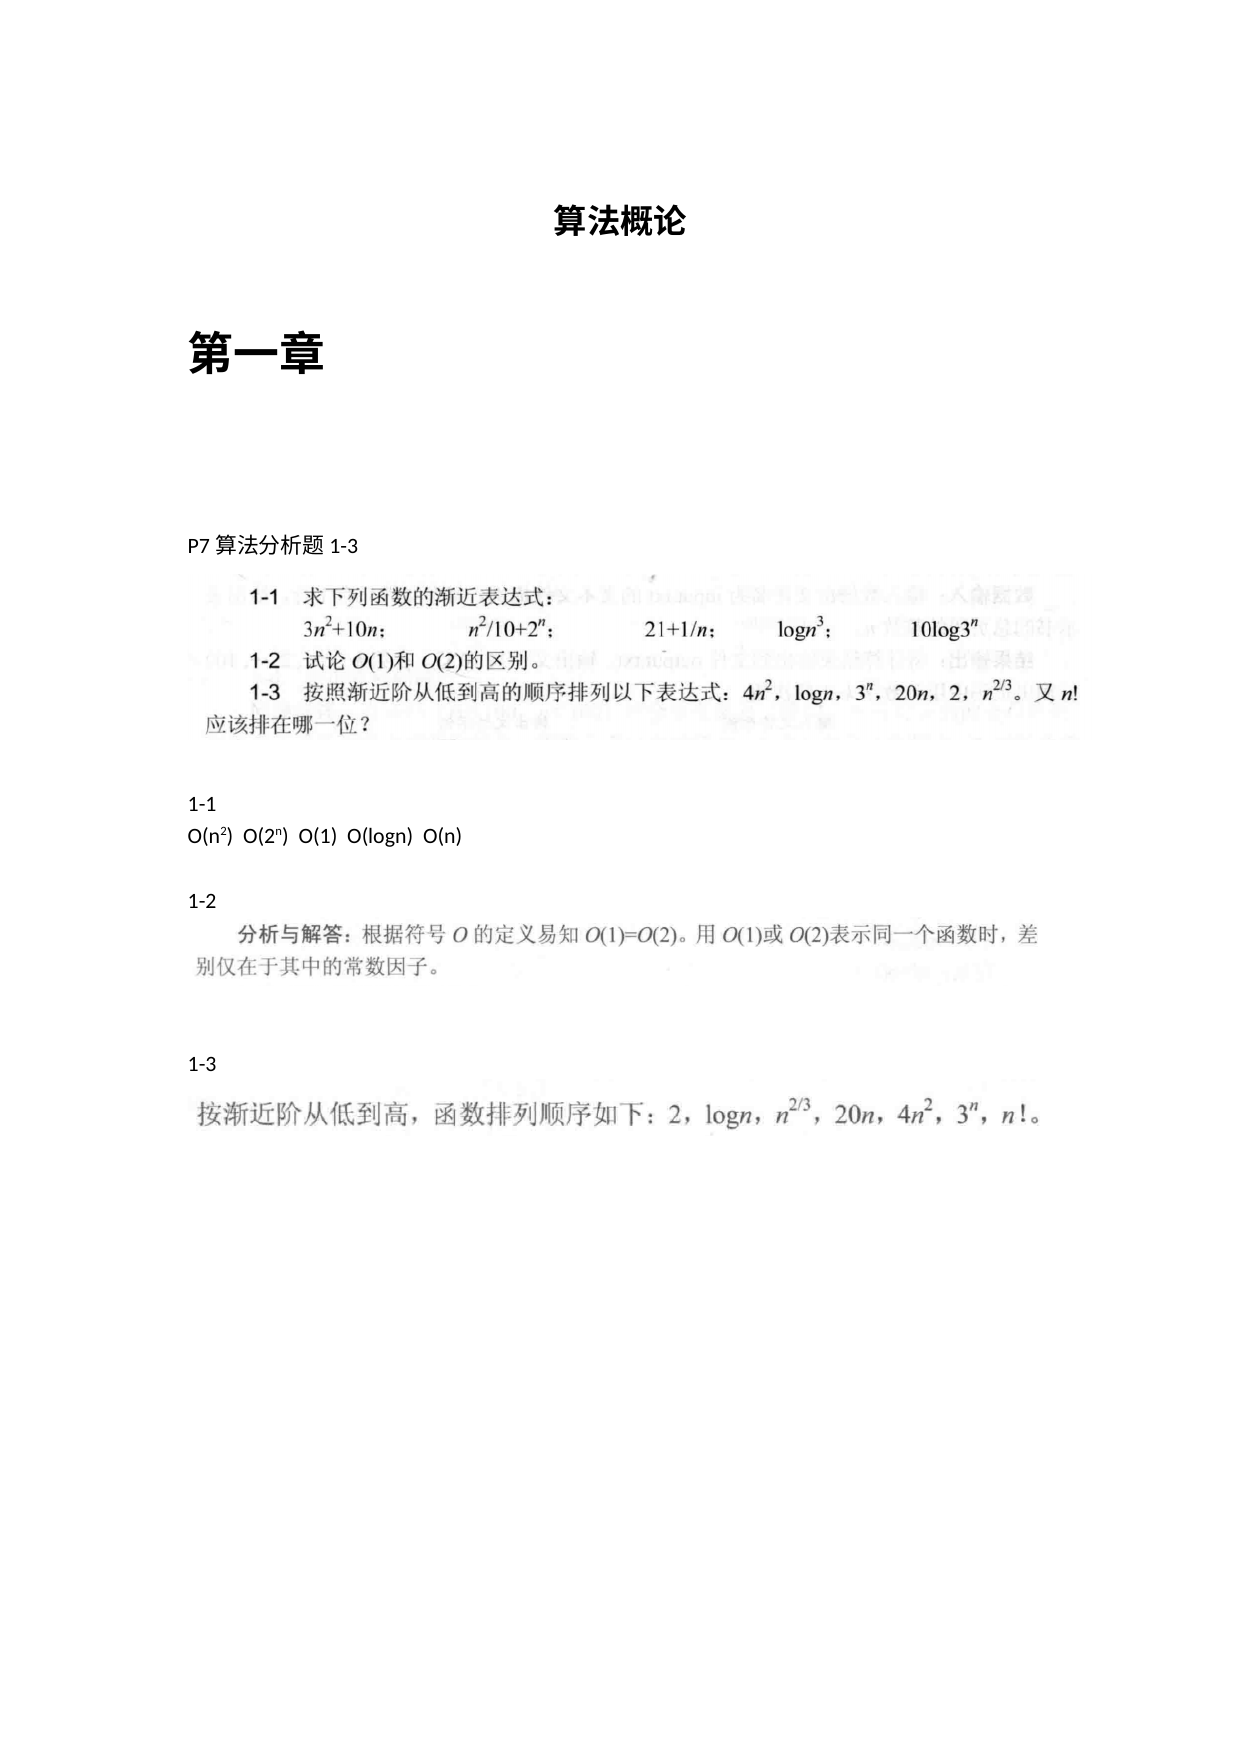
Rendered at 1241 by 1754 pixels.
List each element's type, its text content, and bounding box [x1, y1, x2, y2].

subtitle 算法概论 [187, 187, 1053, 252]
picture [187, 917, 1053, 986]
text 1-3 [187, 1047, 1053, 1079]
text 1-1 [187, 787, 1053, 820]
picture [187, 574, 1094, 740]
subtitle 第一章 [187, 302, 1053, 399]
picture [187, 1079, 1053, 1136]
text 1-2 [187, 885, 1053, 917]
text O(n2) O(2n) O(1) O(logn) O(n) [187, 820, 1053, 852]
text P7 算法分析题 1-3 [187, 527, 1053, 560]
